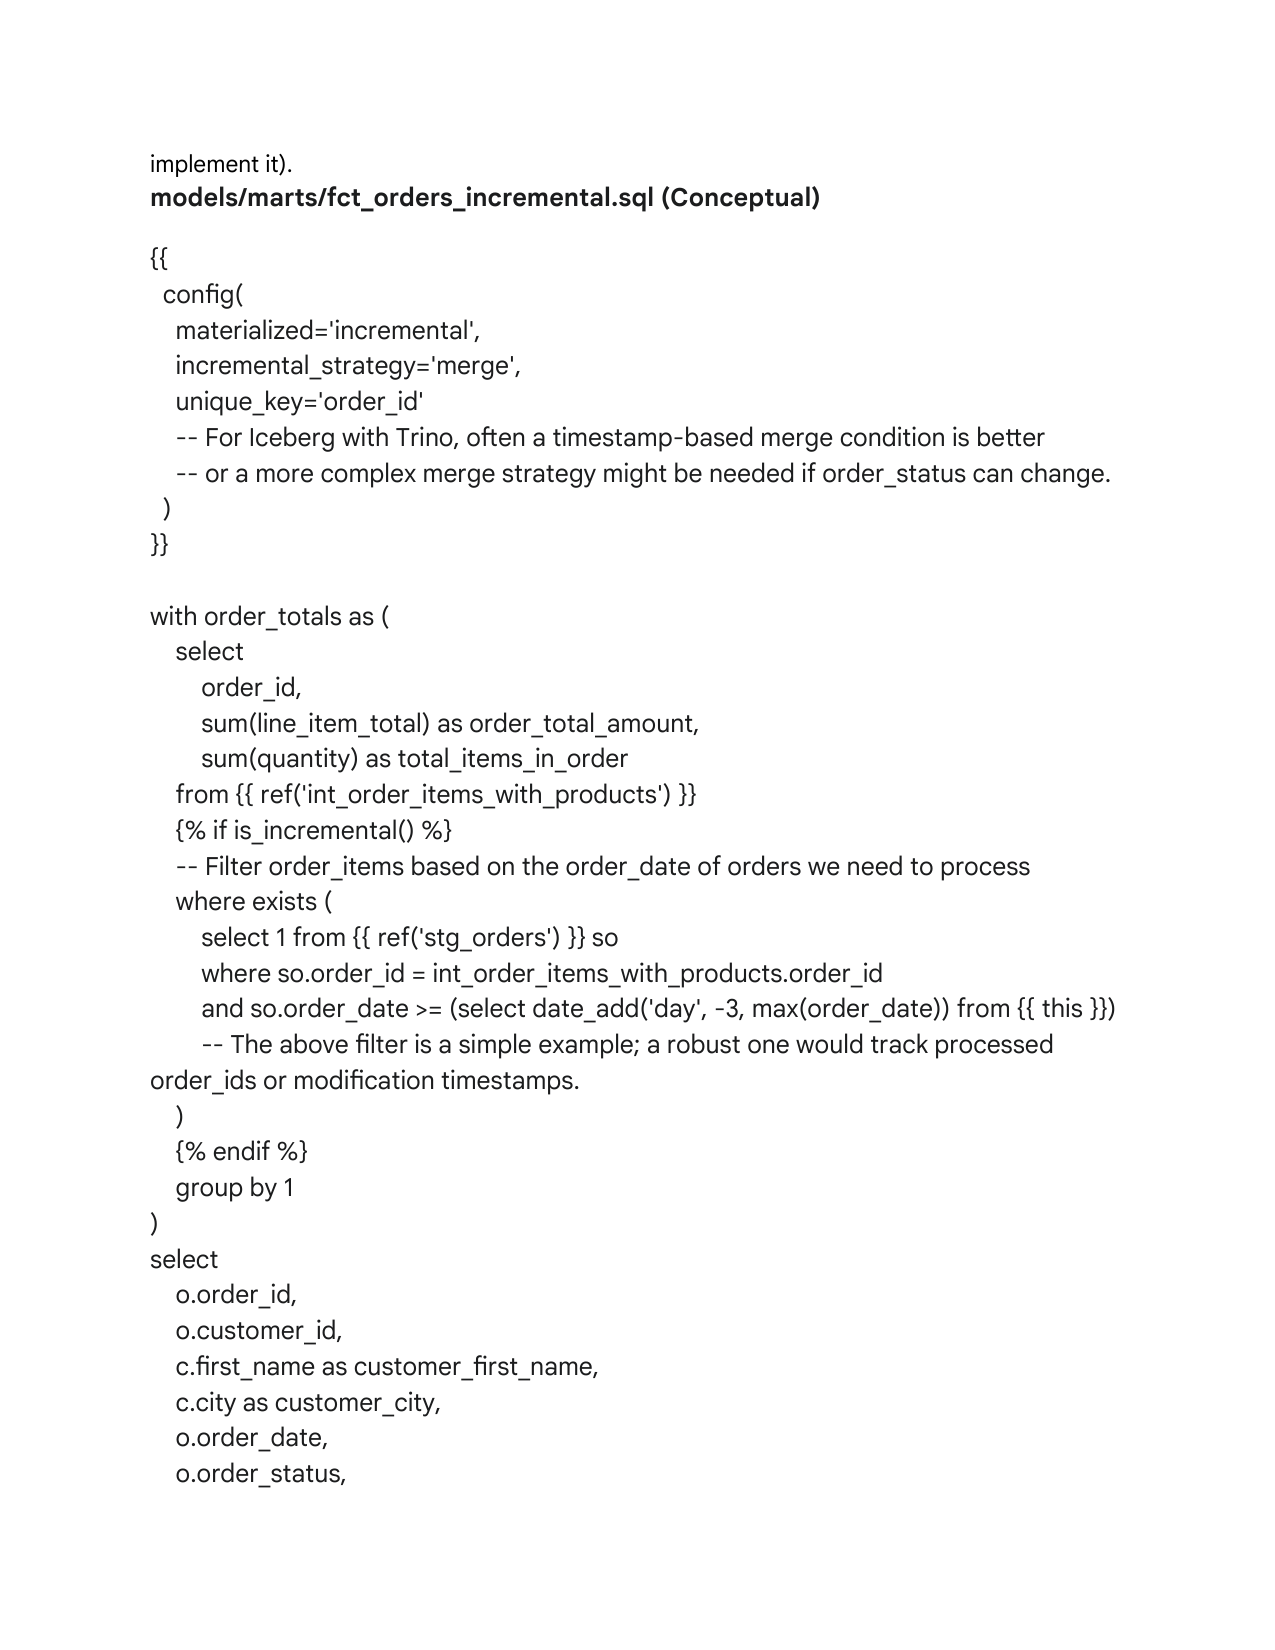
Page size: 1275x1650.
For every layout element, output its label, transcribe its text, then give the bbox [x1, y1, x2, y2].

text models/marts/fct_orders_incremental.sql (Conceptual) [150, 183, 1125, 214]
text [150, 150, 1125, 179]
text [150, 243, 1125, 1489]
